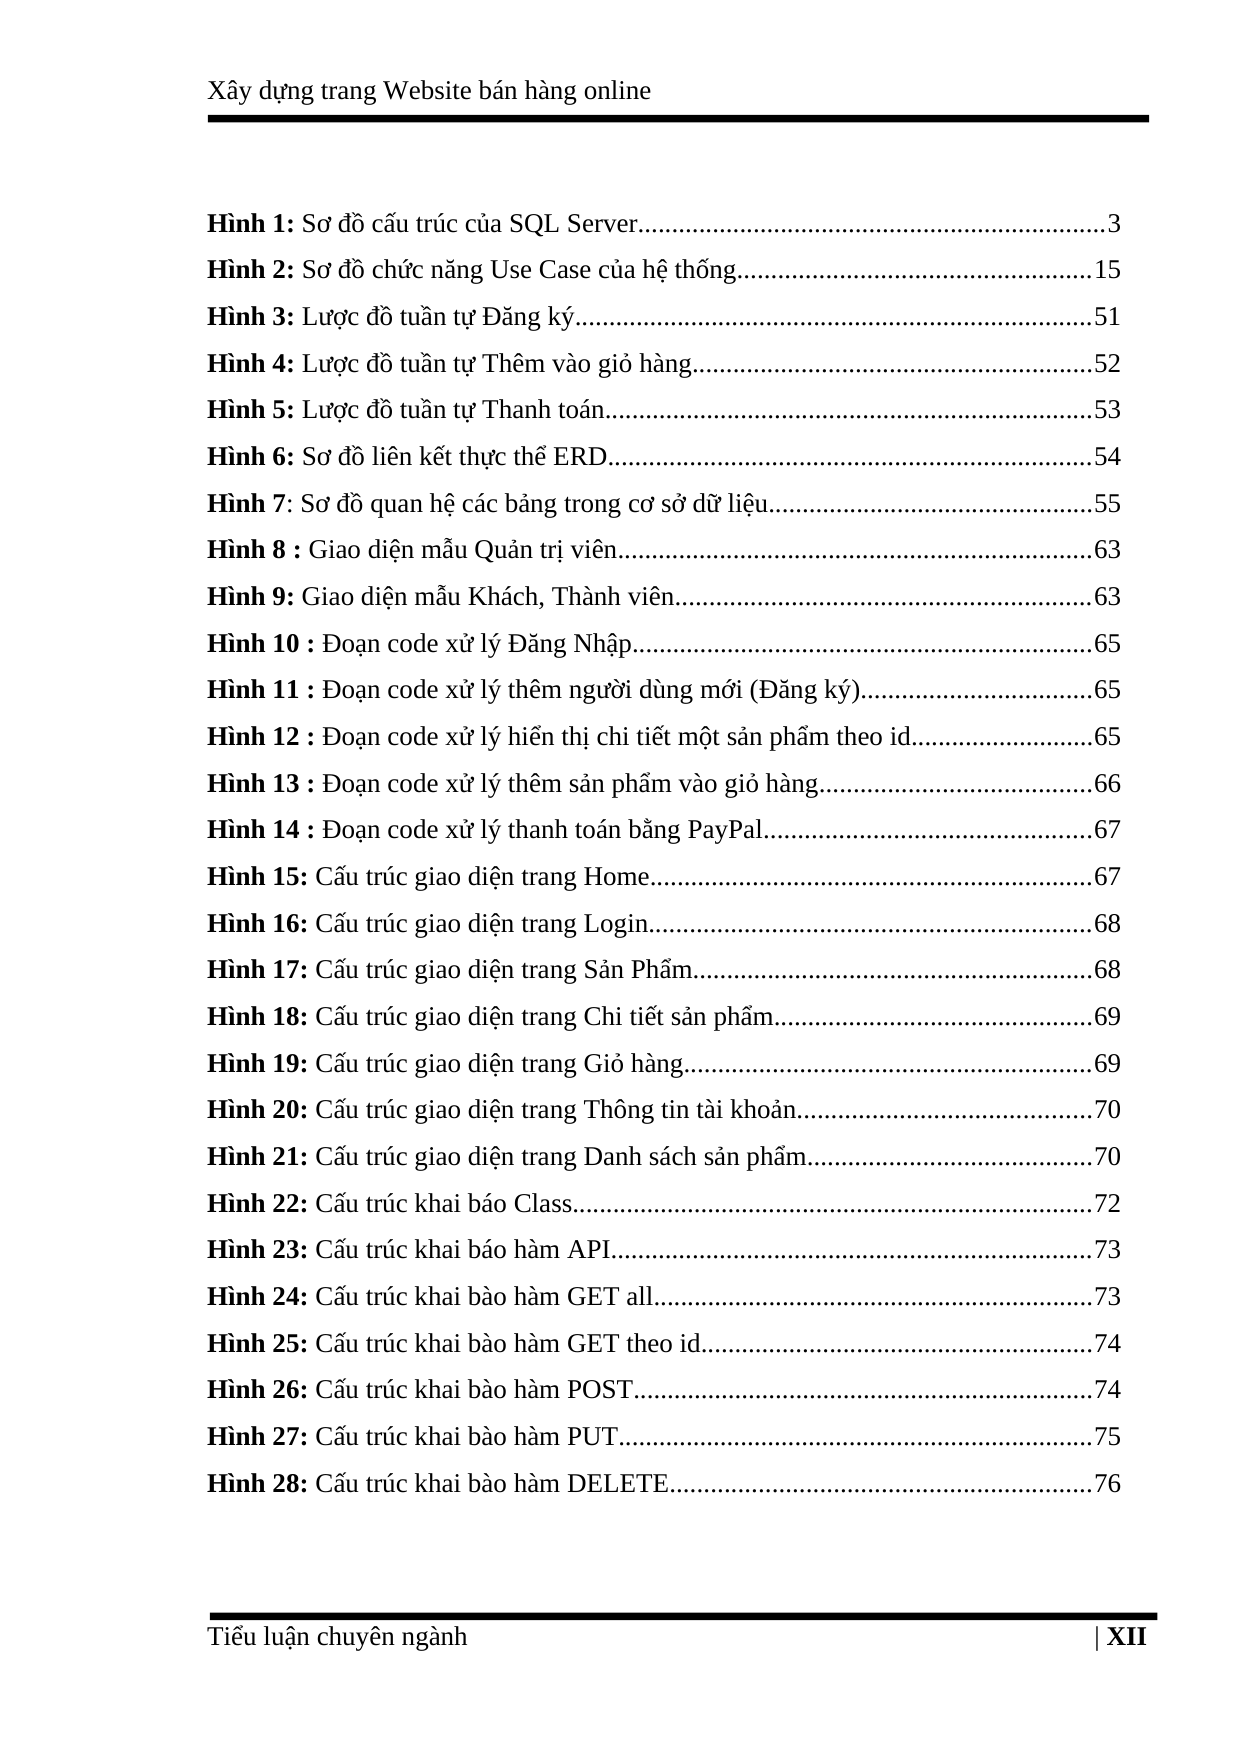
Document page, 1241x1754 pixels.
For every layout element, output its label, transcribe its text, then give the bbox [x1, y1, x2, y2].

text Hình 19: Cấu trúc giao diện trang Giỏ hàng 69 [207, 1047, 1122, 1078]
text Hình 11 : Đoạn code xử lý thêm người dùng mới (Đăng ký) 65 [207, 673, 1122, 704]
text Hình 5: Lược đồ tuần tự Thanh toán 53 [207, 393, 1122, 424]
text Hình 20: Cấu trúc giao diện trang Thông tin tài khoản 70 [207, 1093, 1122, 1124]
text Hình 25: Cấu trúc khai bào hàm GET theo id 74 [207, 1327, 1122, 1358]
text Hình 3: Lược đồ tuần tự Đăng ký 51 [207, 300, 1122, 331]
text Hình 23: Cấu trúc khai báo hàm API 73 [207, 1233, 1122, 1264]
text Hình 12 : Đoạn code xử lý hiển thị chi tiết một sản phẩm theo id 65 [207, 720, 1122, 751]
text Hình 9: Giao diện mẫu Khách, Thành viên 63 [207, 580, 1122, 611]
text Hình 16: Cấu trúc giao diện trang Login 68 [207, 907, 1122, 938]
text Hình 1: Sơ đồ cấu trúc của SQL Server 3 [207, 207, 1122, 238]
text Hình 10 : Đoạn code xử lý Đăng Nhập 65 [207, 627, 1122, 658]
text Hình 26: Cấu trúc khai bào hàm POST 74 [207, 1373, 1122, 1404]
text Hình 24: Cấu trúc khai bào hàm GET all 73 [207, 1280, 1122, 1311]
text Hình 17: Cấu trúc giao diện trang Sản Phẩm 68 [207, 953, 1122, 984]
text Hình 4: Lược đồ tuần tự Thêm vào giỏ hàng 52 [207, 347, 1122, 378]
text Hình 13 : Đoạn code xử lý thêm sản phẩm vào giỏ hàng 66 [207, 767, 1122, 798]
text Hình 28: Cấu trúc khai bào hàm DELETE 76 [207, 1467, 1122, 1498]
text Hình 2: Sơ đồ chức năng Use Case của hệ thống 15 [207, 253, 1122, 284]
text Hình 18: Cấu trúc giao diện trang Chi tiết sản phẩm 69 [207, 1000, 1122, 1031]
text Hình 8 : Giao diện mẫu Quản trị viên 63 [207, 533, 1122, 564]
text Hình 7: Sơ đồ quan hệ các bảng trong cơ sở dữ liệu 55 [207, 487, 1122, 518]
text Hình 6: Sơ đồ liên kết thực thể ERD 54 [207, 440, 1122, 471]
text Hình 15: Cấu trúc giao diện trang Home 67 [207, 860, 1122, 891]
text Hình 22: Cấu trúc khai báo Class 72 [207, 1187, 1122, 1218]
text Hình 21: Cấu trúc giao diện trang Danh sách sản phẩm 70 [207, 1140, 1122, 1171]
text Hình 14 : Đoạn code xử lý thanh toán bằng PayPal 67 [207, 813, 1122, 844]
text Hình 27: Cấu trúc khai bào hàm PUT 75 [207, 1420, 1122, 1451]
